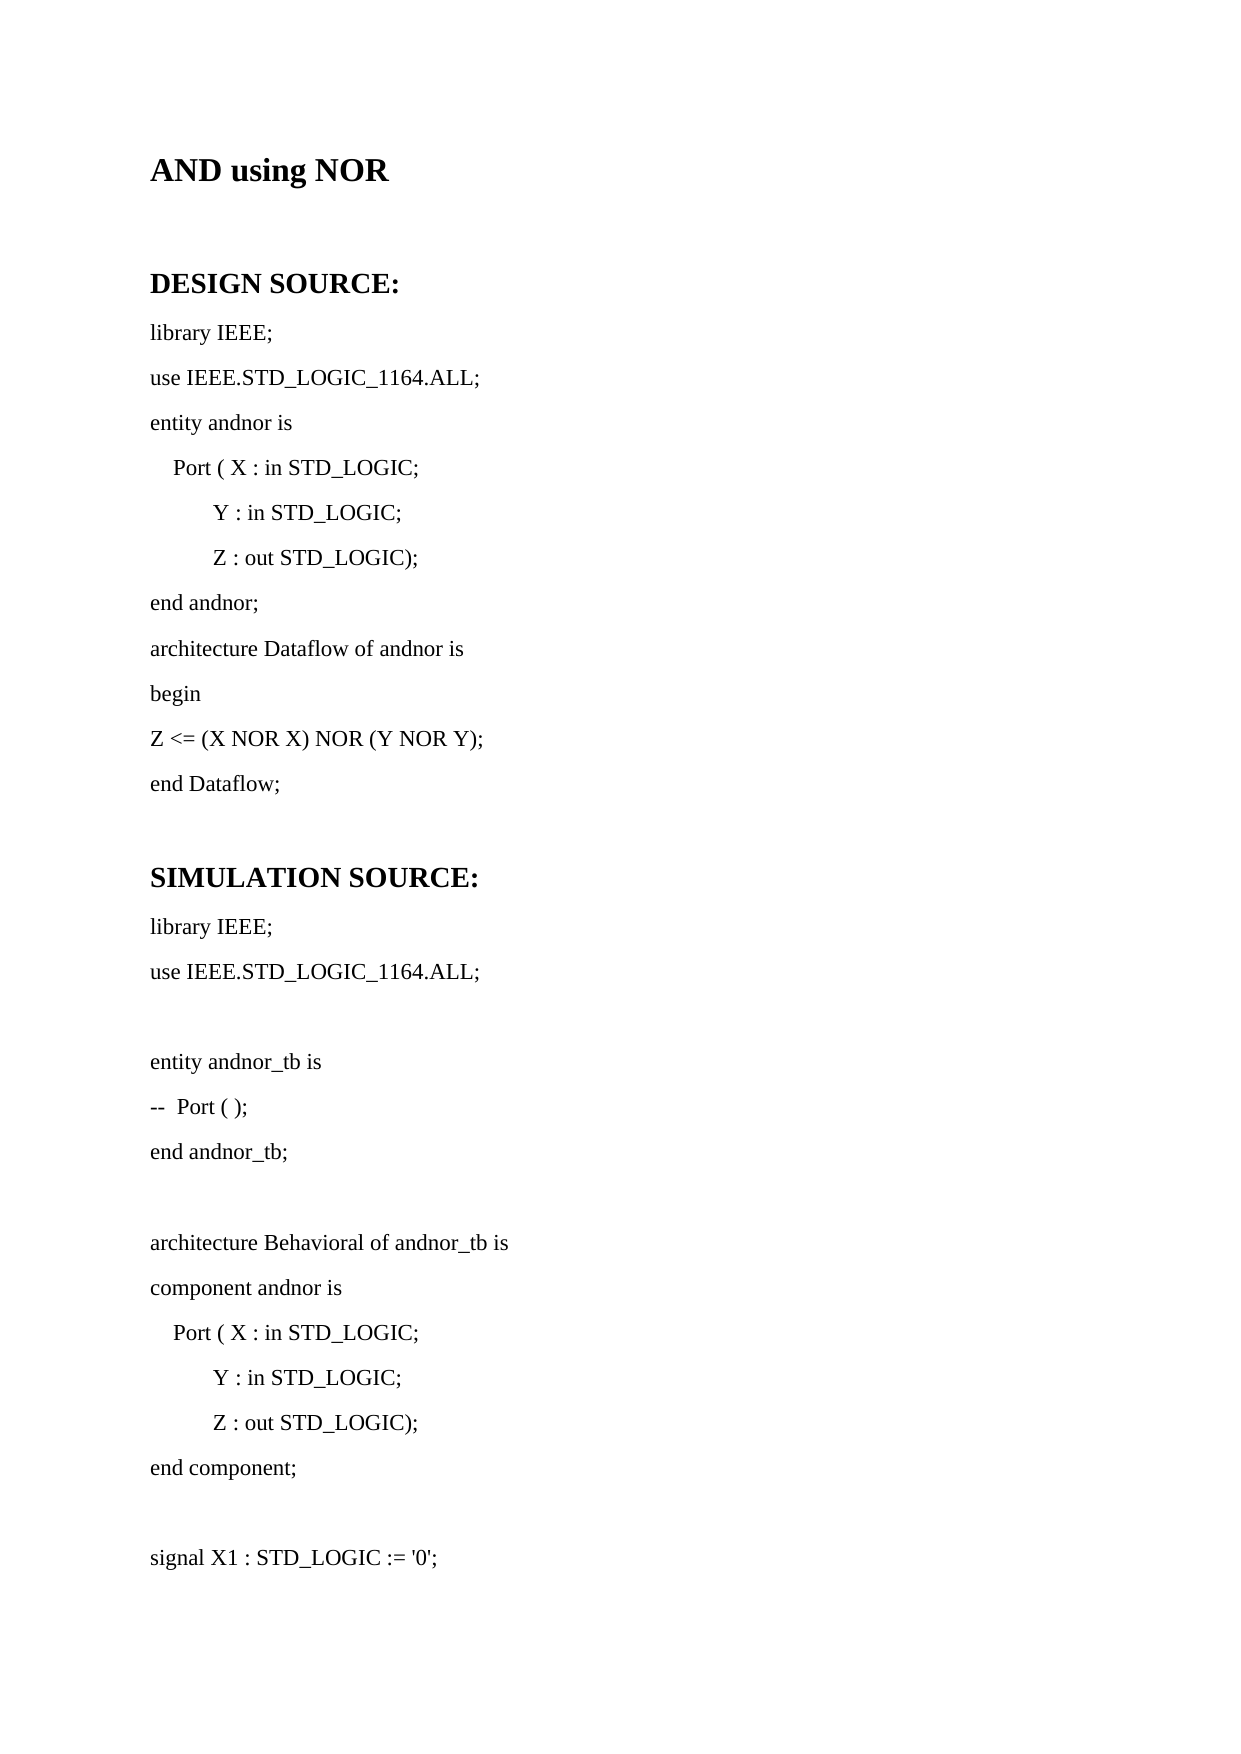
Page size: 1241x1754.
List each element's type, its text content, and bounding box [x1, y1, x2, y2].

text end andnor_tb; [150, 1138, 1090, 1165]
text use IEEE.STD_LOGIC_1164.ALL; [150, 958, 1090, 984]
text architecture Dataflow of andnor is [150, 634, 1090, 661]
text entity andnor is [150, 409, 1090, 435]
text Port ( X : in STD_LOGIC; [150, 1319, 1090, 1345]
text library IEEE; [150, 913, 1090, 939]
text Y : in STD_LOGIC; [150, 1364, 1090, 1390]
text SIMULATION SOURCE: [150, 860, 1090, 894]
text library IEEE; [150, 319, 1090, 345]
text Z <= (X NOR X) NOR (Y NOR Y); [150, 725, 1090, 751]
text end andnor; [150, 589, 1090, 616]
text Z : out STD_LOGIC); [150, 544, 1090, 571]
text -- Port ( ); [150, 1093, 1090, 1120]
text component andnor is [150, 1274, 1090, 1300]
text end Dataflow; [150, 770, 1090, 796]
text AND using NOR [150, 150, 1090, 188]
text architecture Behavioral of andnor_tb is [150, 1229, 1090, 1255]
text Port ( X : in STD_LOGIC; [150, 454, 1090, 481]
text signal X1 : STD_LOGIC := '0'; [150, 1544, 1090, 1571]
text end component; [150, 1454, 1090, 1481]
text use IEEE.STD_LOGIC_1164.ALL; [150, 364, 1090, 390]
text Z : out STD_LOGIC); [150, 1409, 1090, 1435]
text Y : in STD_LOGIC; [150, 499, 1090, 526]
text entity andnor_tb is [150, 1048, 1090, 1074]
text DESIGN SOURCE: [150, 266, 1090, 299]
text begin [150, 680, 1090, 706]
